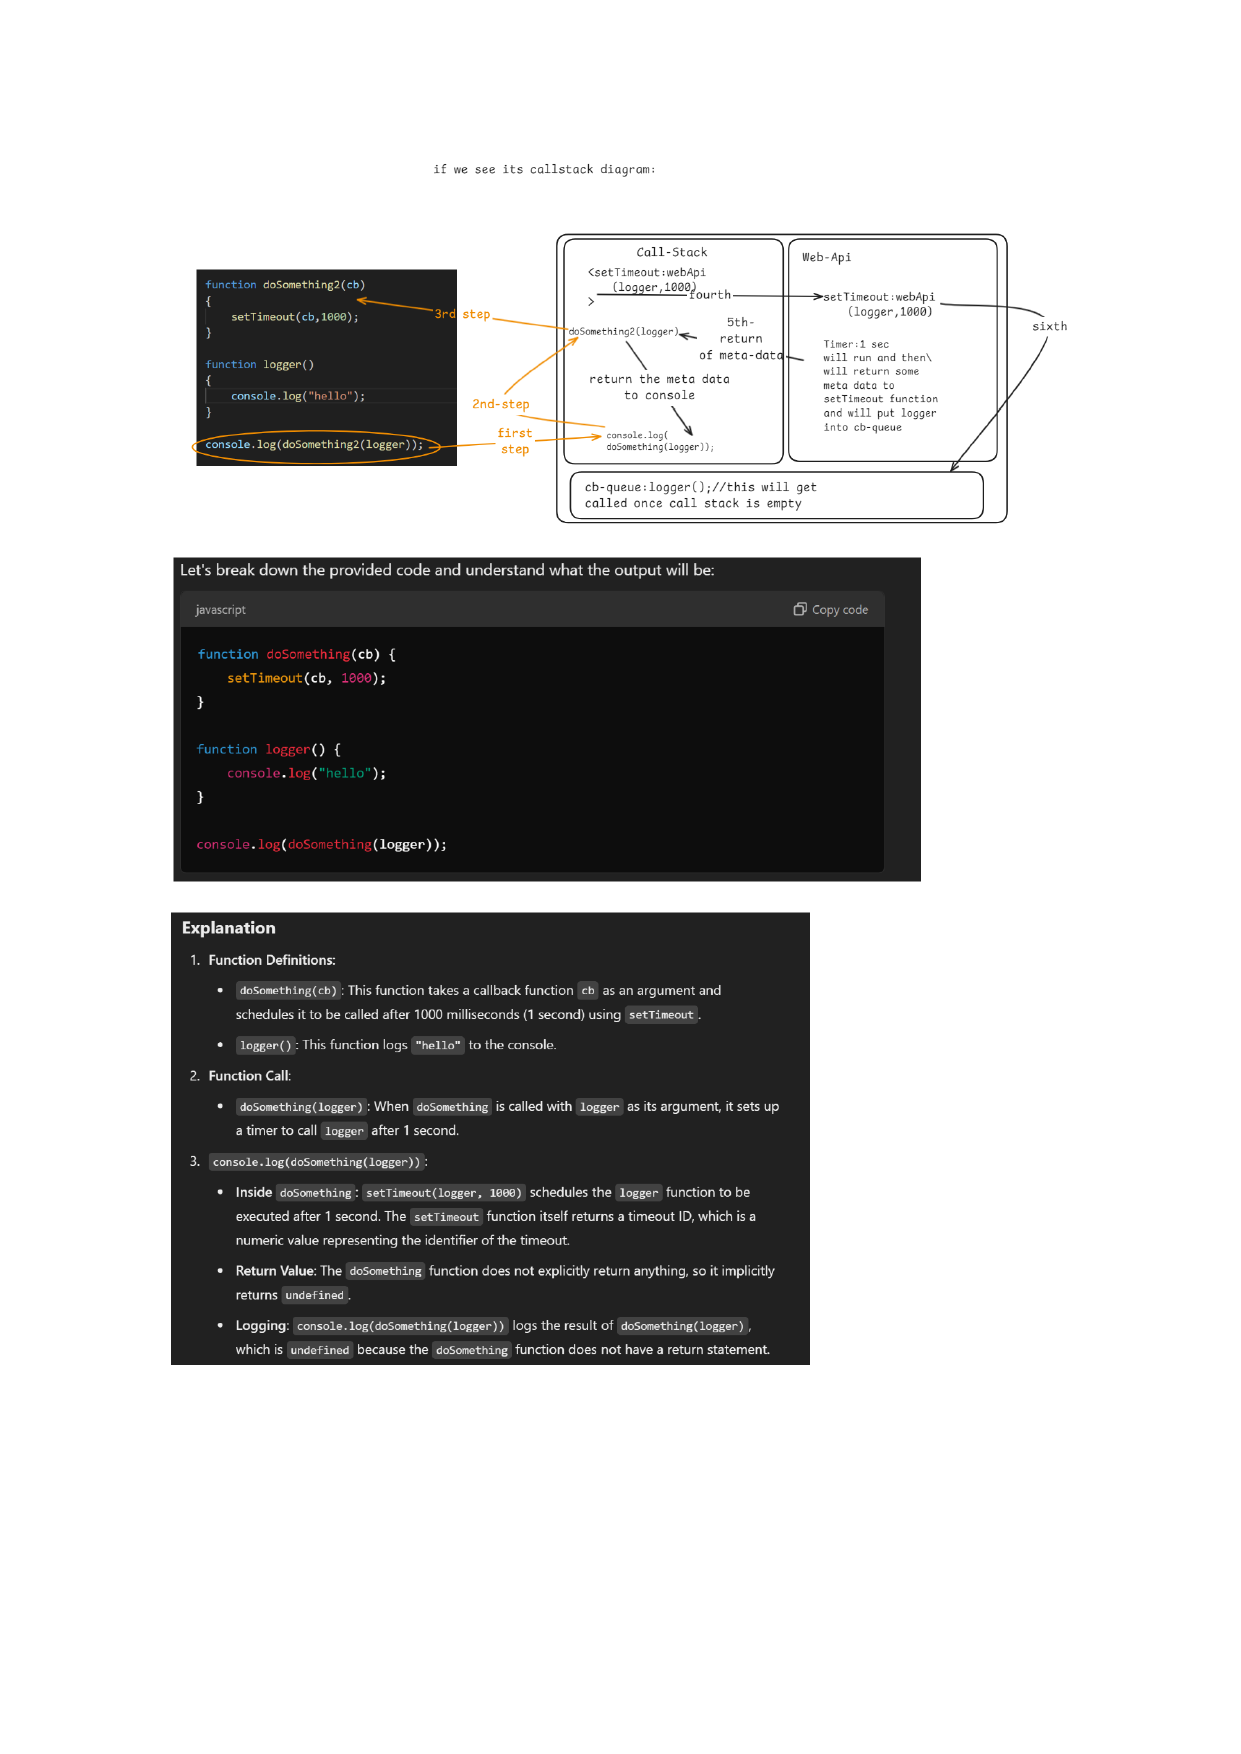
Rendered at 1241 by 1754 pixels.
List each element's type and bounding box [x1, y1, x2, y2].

picture [150, 150, 1091, 537]
picture [150, 555, 1091, 1365]
